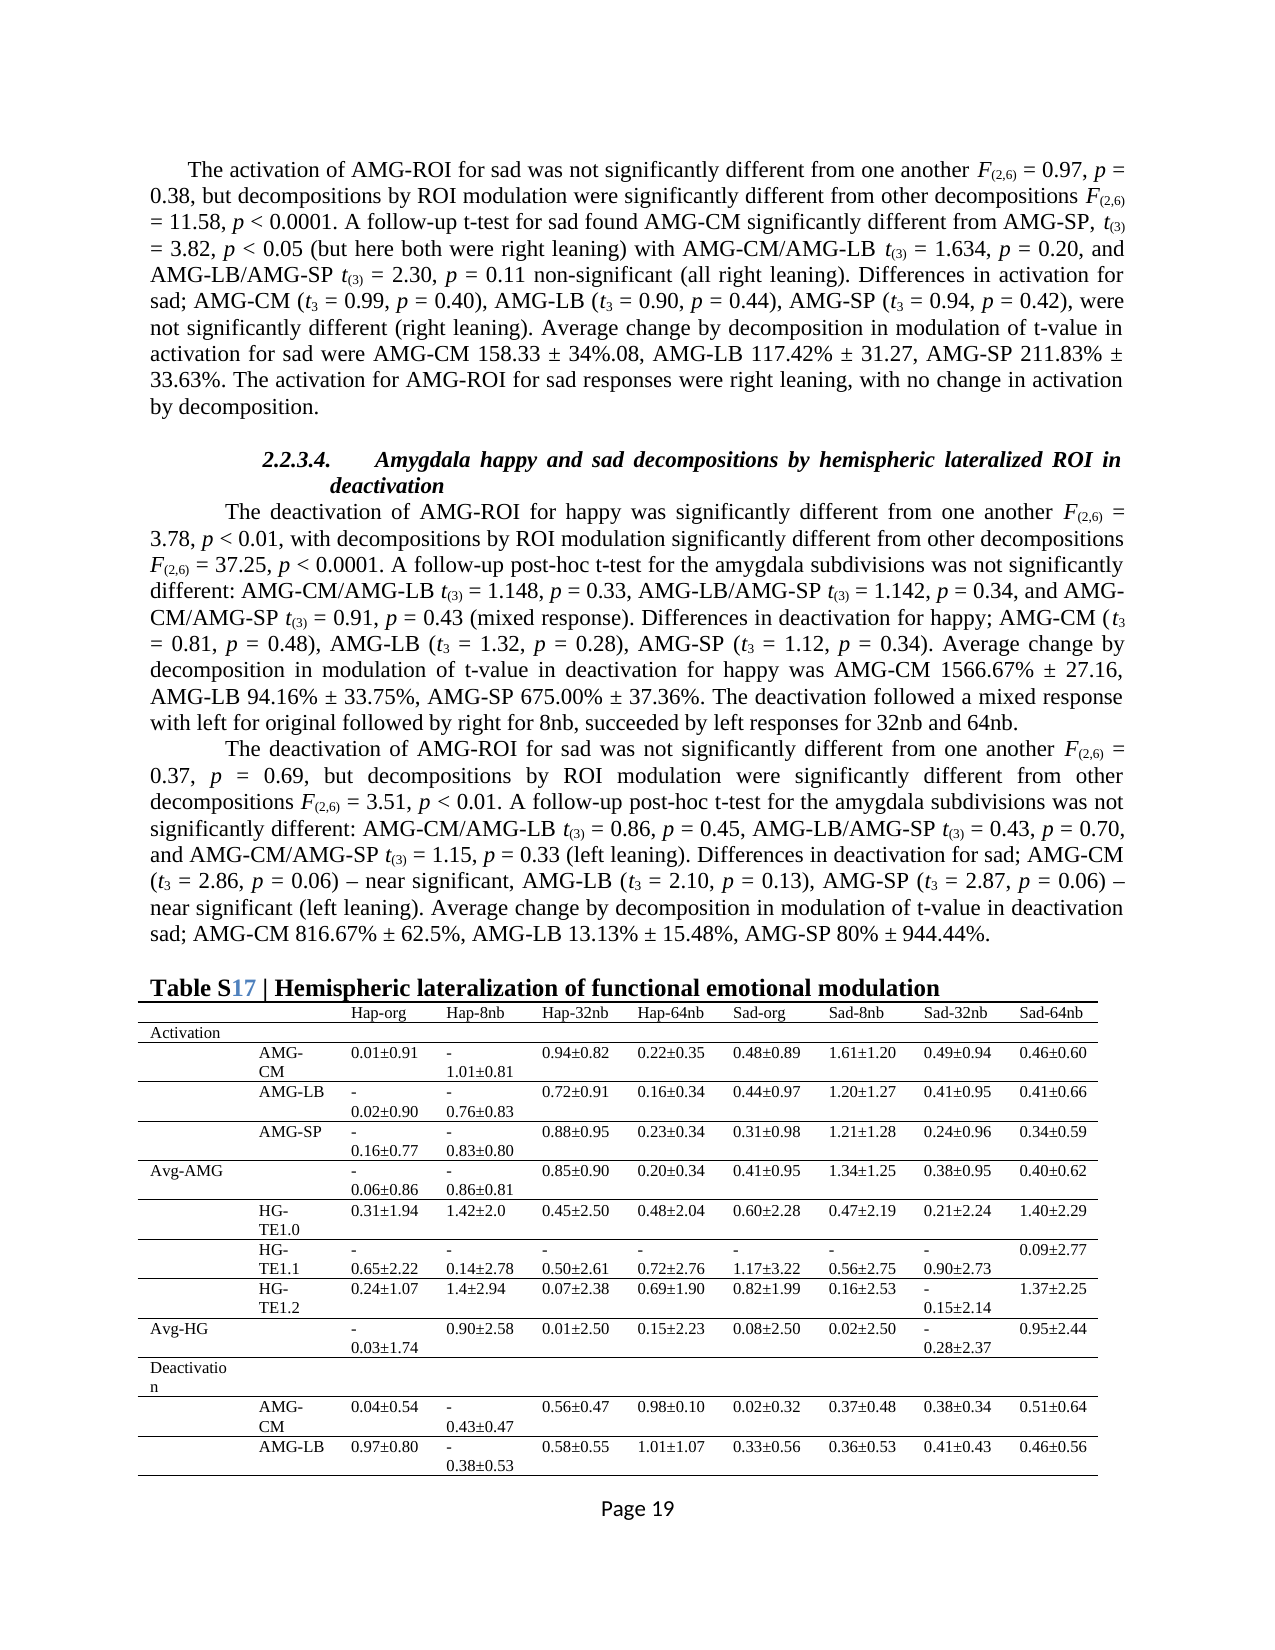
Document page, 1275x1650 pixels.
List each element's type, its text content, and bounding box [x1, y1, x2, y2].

table_cell [339, 1023, 434, 1042]
table_header [246, 1003, 338, 1022]
table_cell 0.20±0.34 [625, 1161, 721, 1199]
table_cell 0.22±0.35 [625, 1043, 721, 1081]
table_cell 1.4±2.94 [434, 1279, 529, 1317]
table_cell 0.60±2.28 [721, 1200, 816, 1239]
table_cell 0.07±2.38 [530, 1279, 625, 1317]
table_cell 0.95±2.44 [1007, 1319, 1098, 1357]
table_cell 0.36±0.53 [816, 1437, 911, 1475]
table_cell 0.38±0.34 [911, 1397, 1007, 1436]
table_cell 0.34±0.59 [1007, 1122, 1098, 1160]
table_cell 0.21±2.24 [911, 1200, 1007, 1239]
table_cell 0.40±0.62 [1007, 1161, 1098, 1199]
table_cell 0.38±0.95 [911, 1161, 1007, 1199]
table_cell 1.40±2.29 [1007, 1200, 1098, 1239]
table_cell 0.02±0.32 [721, 1397, 816, 1436]
table_cell Activation [138, 1023, 246, 1042]
table_cell [1007, 1023, 1098, 1042]
table_cell [434, 1358, 529, 1396]
table_cell AMG-CM [246, 1043, 338, 1081]
table_cell [625, 1023, 721, 1042]
table_cell [138, 1397, 246, 1436]
table_cell [911, 1023, 1007, 1042]
table_cell 0.82±1.99 [721, 1279, 816, 1317]
table_cell 0.16±0.34 [625, 1082, 721, 1121]
table_cell 1.21±1.28 [816, 1122, 911, 1160]
table_cell [721, 1358, 816, 1396]
table_cell 1.20±1.27 [816, 1082, 911, 1121]
table_cell [816, 1023, 911, 1042]
table_header Hap-org [339, 1003, 434, 1022]
table_cell [721, 1023, 816, 1042]
table_cell HG-TE1.1 [246, 1240, 338, 1278]
table_cell Avg-HG [138, 1319, 246, 1357]
table_cell 0.41±0.95 [911, 1082, 1007, 1121]
table_cell [339, 1358, 434, 1396]
table_cell 0.94±0.82 [530, 1043, 625, 1081]
text The deactivation of AMG-ROI for sad was not significantly different from one another F(2,6) = 0.37, p = 0.69, but decompositions by ROI modulation were significantly different from other decompositions F(2,6) = 3.51, p < 0.01. A follow-up post-hoc t-test for the amygdala subdivisions was not significantly different: AMG-CM/AMG-LB t(3) = 0.86, p = 0.45, AMG-LB/AMG-SP t(3) = 0.43, p = 0.70, and AMG-CM/AMG-SP t(3) = 1.15, p = 0.33 (left leaning). Differences in deactivation for sad; AMG-CM (t3 = 2.86, p = 0.06) – near significant, AMG-LB (t3 = 2.10, p = 0.13), AMG-SP (t3 = 2.87, p = 0.06) – near significant (left leaning). Average change by decomposition in modulation of t-value in deactivation sad; AMG-CM 816.67% ± 62.5%, AMG-LB 13.13% ± 15.48%, AMG-SP 80% ± 944.44%. [150, 736, 1125, 946]
table_cell 0.85±0.90 [530, 1161, 625, 1199]
table_cell 0.49±0.94 [911, 1043, 1007, 1081]
table_header Sad-32nb [911, 1003, 1007, 1022]
table_cell 1.37±2.25 [1007, 1279, 1098, 1317]
table_cell [138, 1122, 246, 1160]
table_header Sad-org [721, 1003, 816, 1022]
table_cell -0.43±0.47 [434, 1397, 529, 1436]
table_header Hap-32nb [530, 1003, 625, 1022]
table_cell 0.58±0.55 [530, 1437, 625, 1475]
table_cell Deactivation [138, 1358, 246, 1396]
table_cell -0.76±0.83 [434, 1082, 529, 1121]
table_cell 0.56±0.47 [530, 1397, 625, 1436]
table_cell [530, 1023, 625, 1042]
table_cell 0.31±0.98 [721, 1122, 816, 1160]
table_cell 0.41±0.95 [721, 1161, 816, 1199]
table_cell -0.02±0.90 [339, 1082, 434, 1121]
table_cell 0.51±0.64 [1007, 1397, 1098, 1436]
table_cell [138, 1437, 246, 1475]
table_cell 0.41±0.66 [1007, 1082, 1098, 1121]
table_cell 0.48±2.04 [625, 1200, 721, 1239]
table_cell -0.56±2.75 [816, 1240, 911, 1278]
table_cell [138, 1082, 246, 1121]
table_header [138, 1003, 246, 1022]
table_cell [138, 1240, 246, 1278]
table_cell 0.47±2.19 [816, 1200, 911, 1239]
table_cell -0.38±0.53 [434, 1437, 529, 1475]
table_cell 0.97±0.80 [339, 1437, 434, 1475]
table_cell [816, 1358, 911, 1396]
table_cell -0.16±0.77 [339, 1122, 434, 1160]
table_cell 0.88±0.95 [530, 1122, 625, 1160]
table_cell -0.06±0.86 [339, 1161, 434, 1199]
table_cell AMG-CM [246, 1397, 338, 1436]
table_header Sad-8nb [816, 1003, 911, 1022]
table_cell 0.72±0.91 [530, 1082, 625, 1121]
table_cell 0.44±0.97 [721, 1082, 816, 1121]
table_cell -0.14±2.78 [434, 1240, 529, 1278]
table_cell 0.37±0.48 [816, 1397, 911, 1436]
table_cell 0.01±2.50 [530, 1319, 625, 1357]
table_cell [434, 1023, 529, 1042]
table_cell AMG-LB [246, 1082, 338, 1121]
table_cell 0.16±2.53 [816, 1279, 911, 1317]
subtitle Amygdala happy and sad decompositions by hemispheric lateralized ROI in deactivation [262, 446, 1125, 498]
table_cell -0.83±0.80 [434, 1122, 529, 1160]
table_cell 0.15±2.23 [625, 1319, 721, 1357]
table_cell 0.24±0.96 [911, 1122, 1007, 1160]
table_cell 0.04±0.54 [339, 1397, 434, 1436]
table_cell 0.24±1.07 [339, 1279, 434, 1317]
table_cell -0.03±1.74 [339, 1319, 434, 1357]
table_cell -1.01±0.81 [434, 1043, 529, 1081]
table_cell [1007, 1358, 1098, 1396]
table_cell 1.61±1.20 [816, 1043, 911, 1081]
table_cell AMG-LB [246, 1437, 338, 1475]
table_cell 0.46±0.56 [1007, 1437, 1098, 1475]
table_cell -0.86±0.81 [434, 1161, 529, 1199]
table_header Hap-64nb [625, 1003, 721, 1022]
table_cell -1.17±3.22 [721, 1240, 816, 1278]
table_cell HG-TE1.2 [246, 1279, 338, 1317]
table_cell 0.45±2.50 [530, 1200, 625, 1239]
table_cell -0.90±2.73 [911, 1240, 1007, 1278]
table_cell 0.41±0.43 [911, 1437, 1007, 1475]
table_cell [138, 1200, 246, 1239]
table_cell 0.98±0.10 [625, 1397, 721, 1436]
table_cell [246, 1161, 338, 1199]
table_cell -0.72±2.76 [625, 1240, 721, 1278]
table_cell 0.02±2.50 [816, 1319, 911, 1357]
table_cell 0.33±0.56 [721, 1437, 816, 1475]
table_cell [246, 1358, 338, 1396]
table_header Hap-8nb [434, 1003, 529, 1022]
table_cell 1.34±1.25 [816, 1161, 911, 1199]
table_cell 0.69±1.90 [625, 1279, 721, 1317]
table_cell 0.09±2.77 [1007, 1240, 1098, 1278]
table_cell -0.15±2.14 [911, 1279, 1007, 1317]
table_cell [246, 1319, 338, 1357]
table_cell [138, 1279, 246, 1317]
table_cell 0.31±1.94 [339, 1200, 434, 1239]
table_cell -0.50±2.61 [530, 1240, 625, 1278]
table_cell 0.01±0.91 [339, 1043, 434, 1081]
table_cell [625, 1358, 721, 1396]
table_header Sad-64nb [1007, 1003, 1098, 1022]
table_cell -0.28±2.37 [911, 1319, 1007, 1357]
table_cell 0.08±2.50 [721, 1319, 816, 1357]
text The deactivation of AMG-ROI for happy was significantly different from one another F(2,6) = 3.78, p < 0.01, with decompositions by ROI modulation significantly different from other decompositions F(2,6) = 37.25, p < 0.0001. A follow-up post-hoc t-test for the amygdala subdivisions was not significantly different: AMG-CM/AMG-LB t(3) = 1.148, p = 0.33, AMG-LB/AMG-SP t(3) = 1.142, p = 0.34, and AMG-CM/AMG-SP t(3) = 0.91, p = 0.43 (mixed response). Differences in deactivation for happy; AMG-CM (t3 = 0.81, p = 0.48), AMG-LB (t3 = 1.32, p = 0.28), AMG-SP (t3 = 1.12, p = 0.34). Average change by decomposition in modulation of t-value in deactivation for happy was AMG-CM 1566.67% ± 27.16, AMG-LB 94.16% ± 33.75%, AMG-SP 675.00% ± 37.36%. The deactivation followed a mixed response with left for original followed by right for 8nb, succeeded by left responses for 32nb and 64nb. [150, 498, 1125, 736]
text Table S17 | Hemispheric lateralization of functional emotional modulation [150, 973, 1125, 1001]
table_cell 1.01±1.07 [625, 1437, 721, 1475]
table_cell [530, 1358, 625, 1396]
text The activation of AMG-ROI for sad was not significantly different from one another F(2,6) = 0.97, p = 0.38, but decompositions by ROI modulation were significantly different from other decompositions F(2,6) = 11.58, p < 0.0001. A follow-up t-test for sad found AMG-CM significantly different from AMG-SP, t(3) = 3.82, p < 0.05 (but here both were right leaning) with AMG-CM/AMG-LB t(3) = 1.634, p = 0.20, and AMG-LB/AMG-SP t(3) = 2.30, p = 0.11 non-significant (all right leaning). Differences in activation for sad; AMG-CM (t3 = 0.99, p = 0.40), AMG-LB (t3 = 0.90, p = 0.44), AMG-SP (t3 = 0.94, p = 0.42), were not significantly different (right leaning). Average change by decomposition in modulation of t-value in activation for sad were AMG-CM 158.33 ± 34%.08, AMG-LB 117.42% ± 31.27, AMG-SP 211.83% ± 33.63%. The activation for AMG-ROI for sad responses were right leaning, with no change in activation by decomposition. [150, 156, 1125, 419]
table_cell [246, 1023, 338, 1042]
table_cell HG-TE1.0 [246, 1200, 338, 1239]
table_cell [911, 1358, 1007, 1396]
table_cell 1.42±2.0 [434, 1200, 529, 1239]
table_cell -0.65±2.22 [339, 1240, 434, 1278]
table_cell [138, 1043, 246, 1081]
table_cell AMG-SP [246, 1122, 338, 1160]
table_cell 0.48±0.89 [721, 1043, 816, 1081]
table_cell 0.23±0.34 [625, 1122, 721, 1160]
table_cell Avg-AMG [138, 1161, 246, 1199]
table_cell 0.46±0.60 [1007, 1043, 1098, 1081]
table_cell 0.90±2.58 [434, 1319, 529, 1357]
